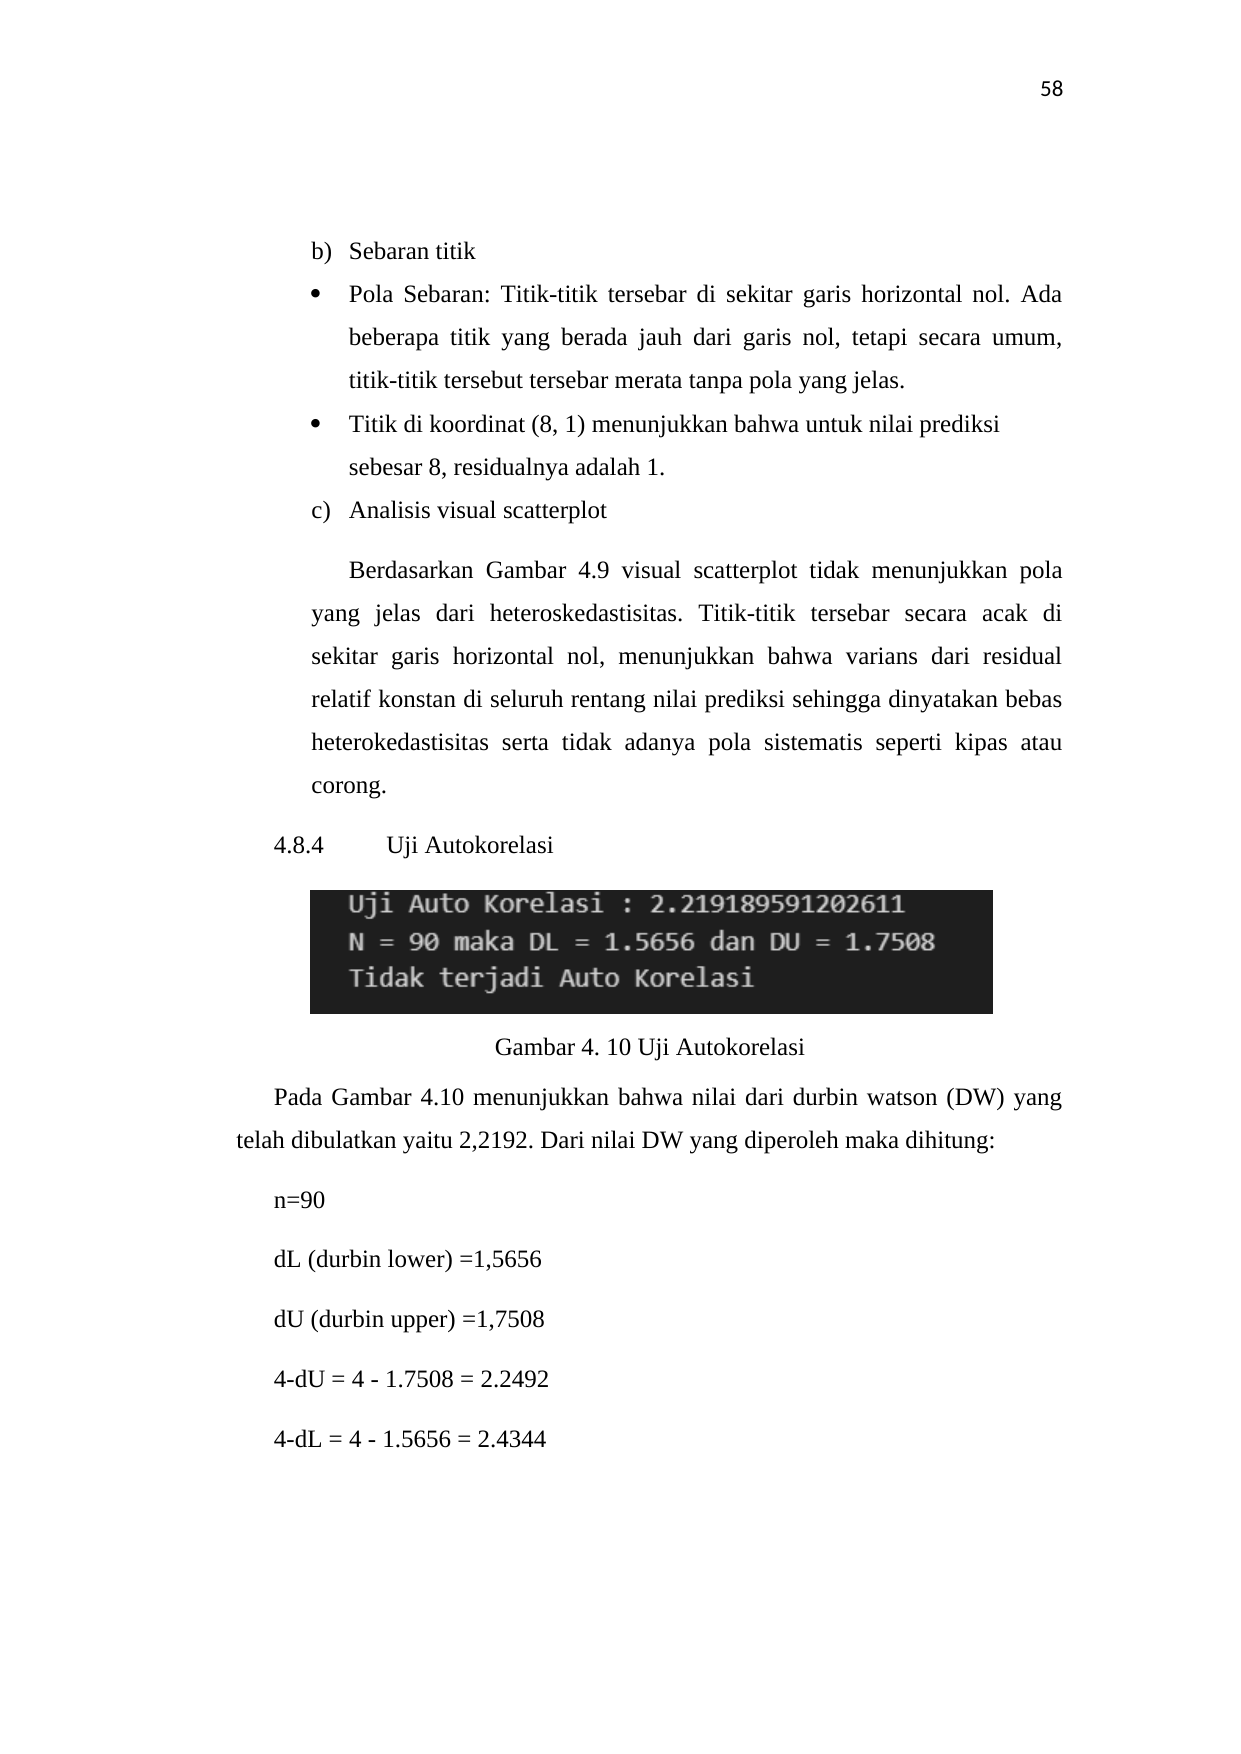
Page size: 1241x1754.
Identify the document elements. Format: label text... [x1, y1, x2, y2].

list Sebaran titik [311, 236, 1063, 265]
text n=90 [236, 1185, 1063, 1213]
text Berdasarkan Gambar 4.9 visual scatterplot tidak menunjukkan pola yang jelas dari heteroskedastisitas. Titik-titik tersebar secara acak di sekitar garis horizontal nol, menunjukkan bahwa varians dari residual relatif konstan di seluruh rentang nilai prediksi sehingga dinyatakan bebas heterokedastisitas serta tidak adanya pola sistematis seperti kipas atau corong. [311, 555, 1063, 799]
picture [310, 890, 993, 1014]
text Pada Gambar 4.10 menunjukkan bahwa nilai dari durbin watson (DW) yang telah dibulatkan yaitu 2,2192. Dari nilai DW yang diperoleh maka dihitung: [236, 1082, 1063, 1154]
list Pola Sebaran: Titik-titik tersebar di sekitar garis horizontal nol. Ada beberapa titik yang berada jauh dari garis nol, tetapi secara umum, titik-titik tersebut tersebar merata tanpa pola yang jelas. [311, 279, 1063, 394]
text dU (durbin upper) =1,7508 [236, 1304, 1063, 1333]
text Gambar 4. 10 Uji Autokorelasi [236, 1032, 1063, 1061]
text 4-dL = 4 - 1.5656 = 2.4344 [236, 1424, 1063, 1453]
list Uji Autokorelasi [274, 830, 1063, 859]
text 4-dU = 4 - 1.7508 = 2.2492 [236, 1364, 1063, 1393]
text dL (durbin lower) =1,5656 [236, 1244, 1063, 1273]
list Analisis visual scatterplot [311, 495, 1063, 524]
list Titik di koordinat (8, 1) menunjukkan bahwa untuk nilai prediksi sebesar 8, residualnya adalah 1. [311, 409, 1063, 481]
